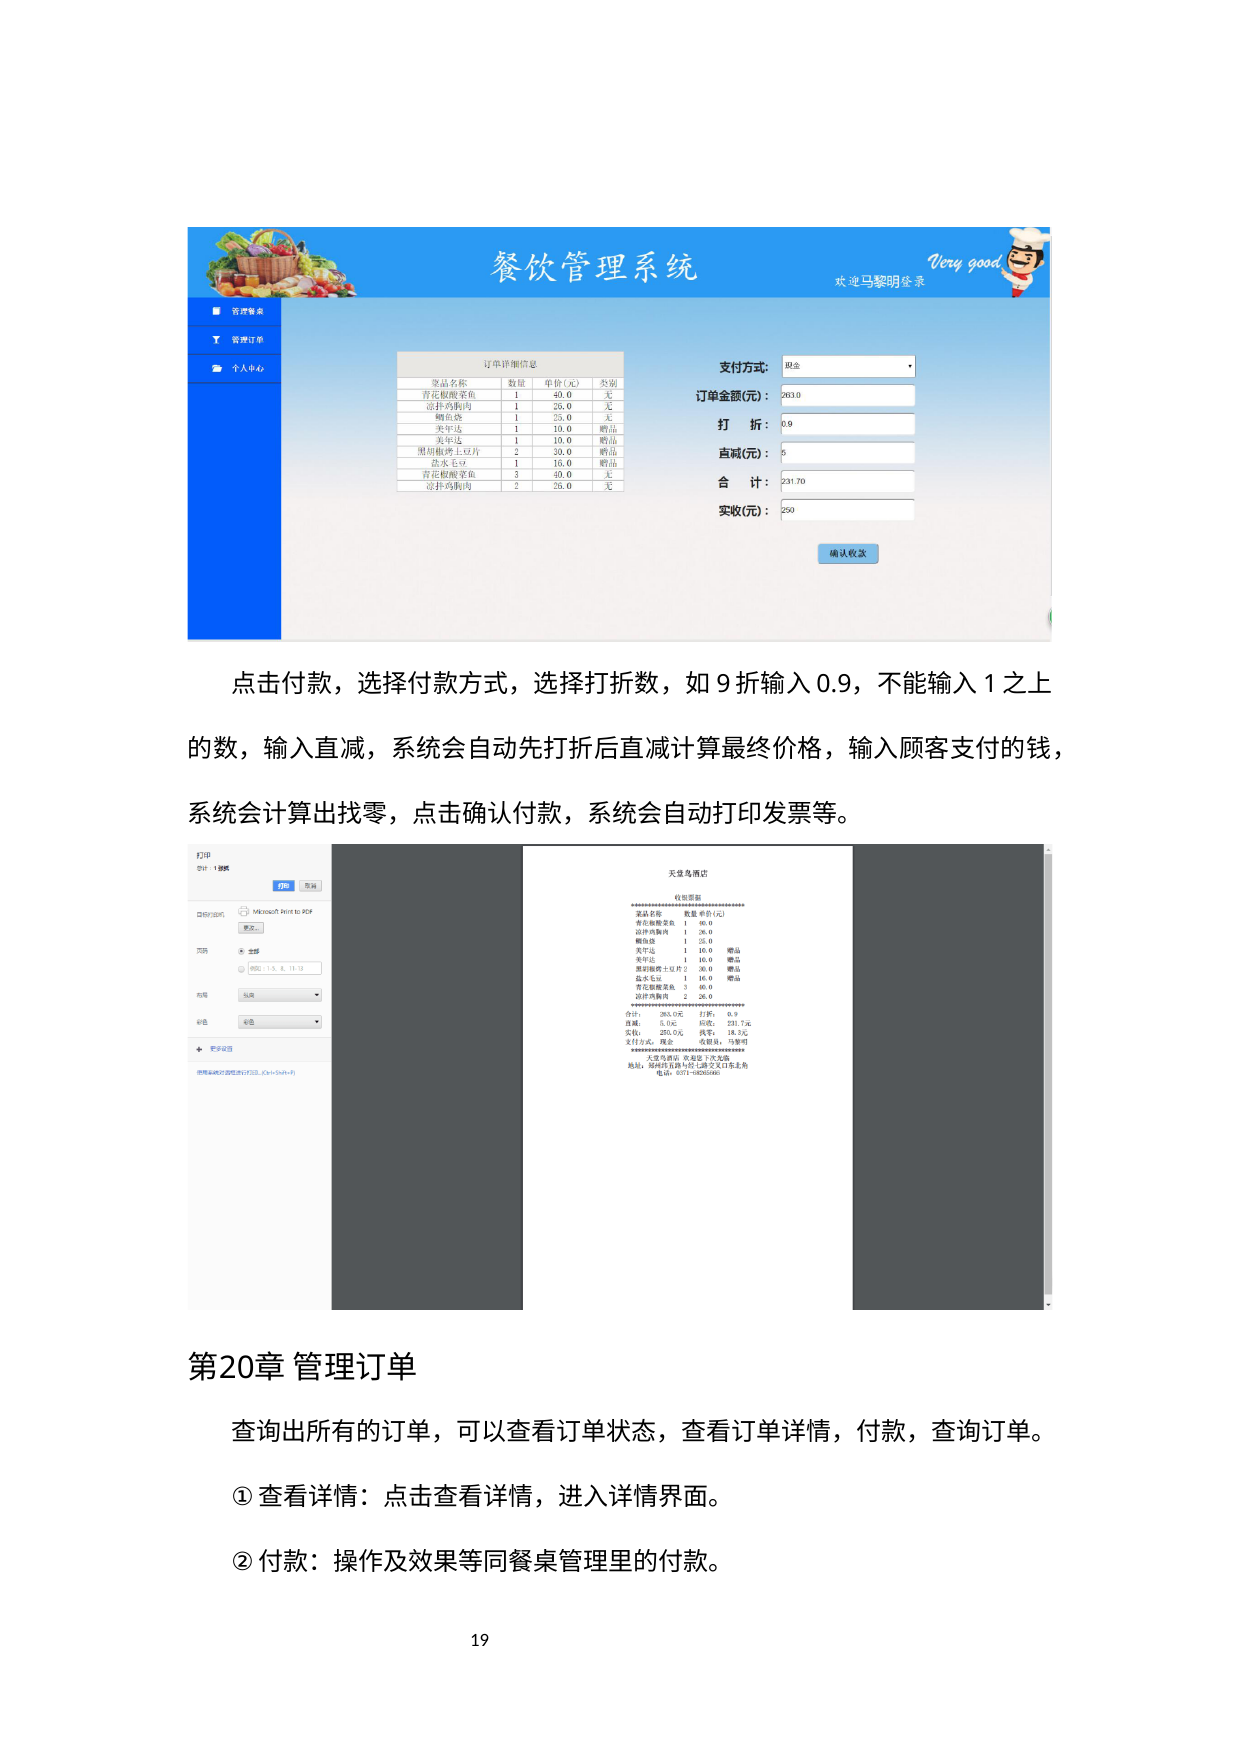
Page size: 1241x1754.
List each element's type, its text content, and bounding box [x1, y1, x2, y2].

text ②付款：操作及效果等同餐桌管理里的付款。 [187, 1527, 1053, 1592]
list 管理订单 [187, 1332, 1053, 1397]
text 查询出所有的订单，可以查看订单状态，查看订单详情，付款，查询订单。 [187, 1397, 1053, 1462]
picture [187, 227, 1052, 642]
picture [187, 844, 1053, 1310]
text ①查看详情：点击查看详情，进入详情界面。 [187, 1462, 1053, 1527]
text 点击付款，选择付款方式，选择打折数，如9折输入0.9，不能输入1之上的数，输入直减，系统会自动先打折后直减计算最终价格，输入顾客支付的钱，系统会计算出找零，点击确认付款，系统会自动打印发票等。 [187, 649, 1053, 844]
